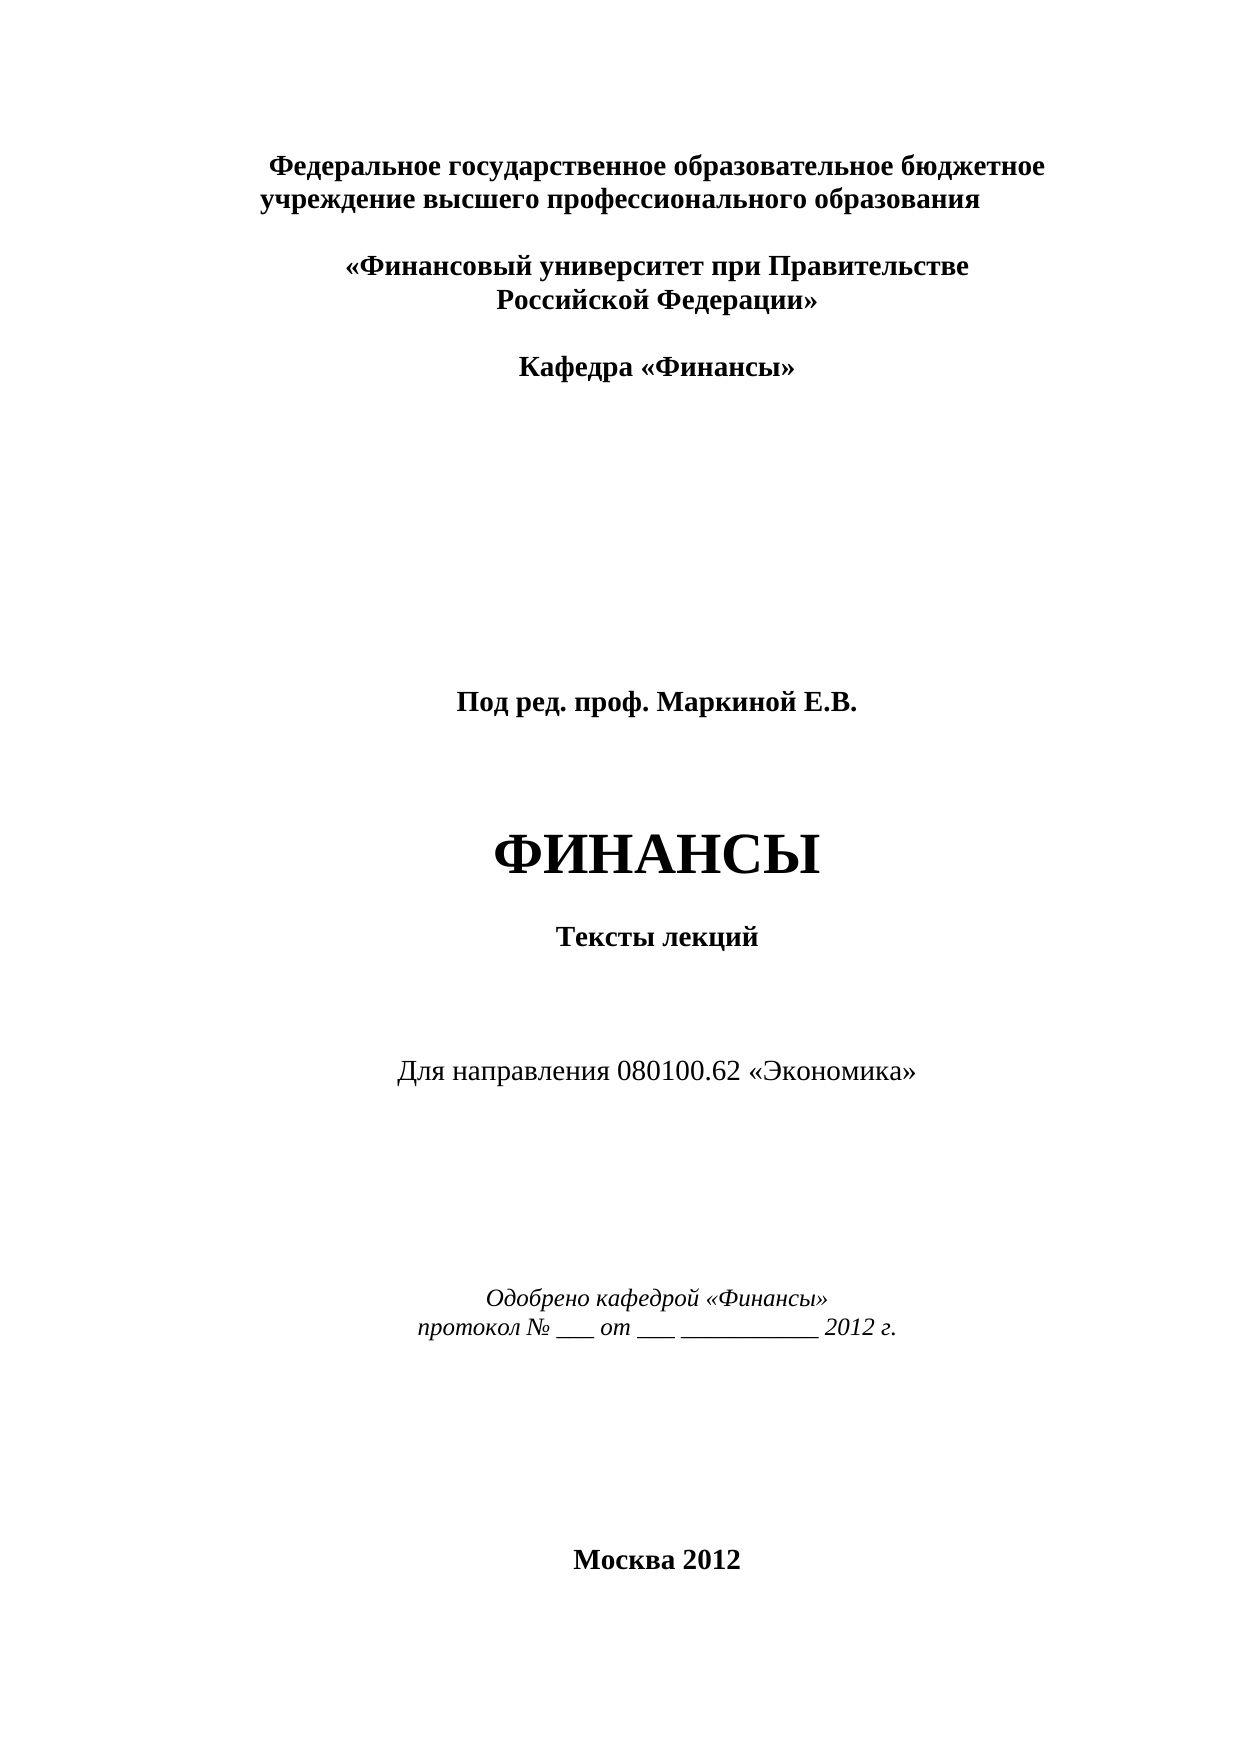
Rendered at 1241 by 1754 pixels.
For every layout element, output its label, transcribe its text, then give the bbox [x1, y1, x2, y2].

text Под ред. проф. Маркиной Е.В. [148, 684, 1092, 718]
text Кафедра «Финансы» [148, 349, 1092, 382]
text Москва 2012 [148, 1542, 1092, 1576]
text Российской Федерации» [148, 282, 1092, 315]
text ФИНАНСЫ [148, 818, 1092, 886]
text Федеральное государственное образовательное бюджетное учреждение высшего профессионального образования [148, 148, 1092, 215]
text «Финансовый университет при Правительстве [148, 248, 1092, 282]
text Для направления 080100.62 «Экономика» [148, 1053, 1092, 1087]
text Тексты лекций [148, 919, 1092, 953]
text Одобрено кафедрой «Финансы» [148, 1283, 1092, 1312]
text протокол № ___ от ___ ___________ 2012 г. [148, 1312, 1092, 1341]
